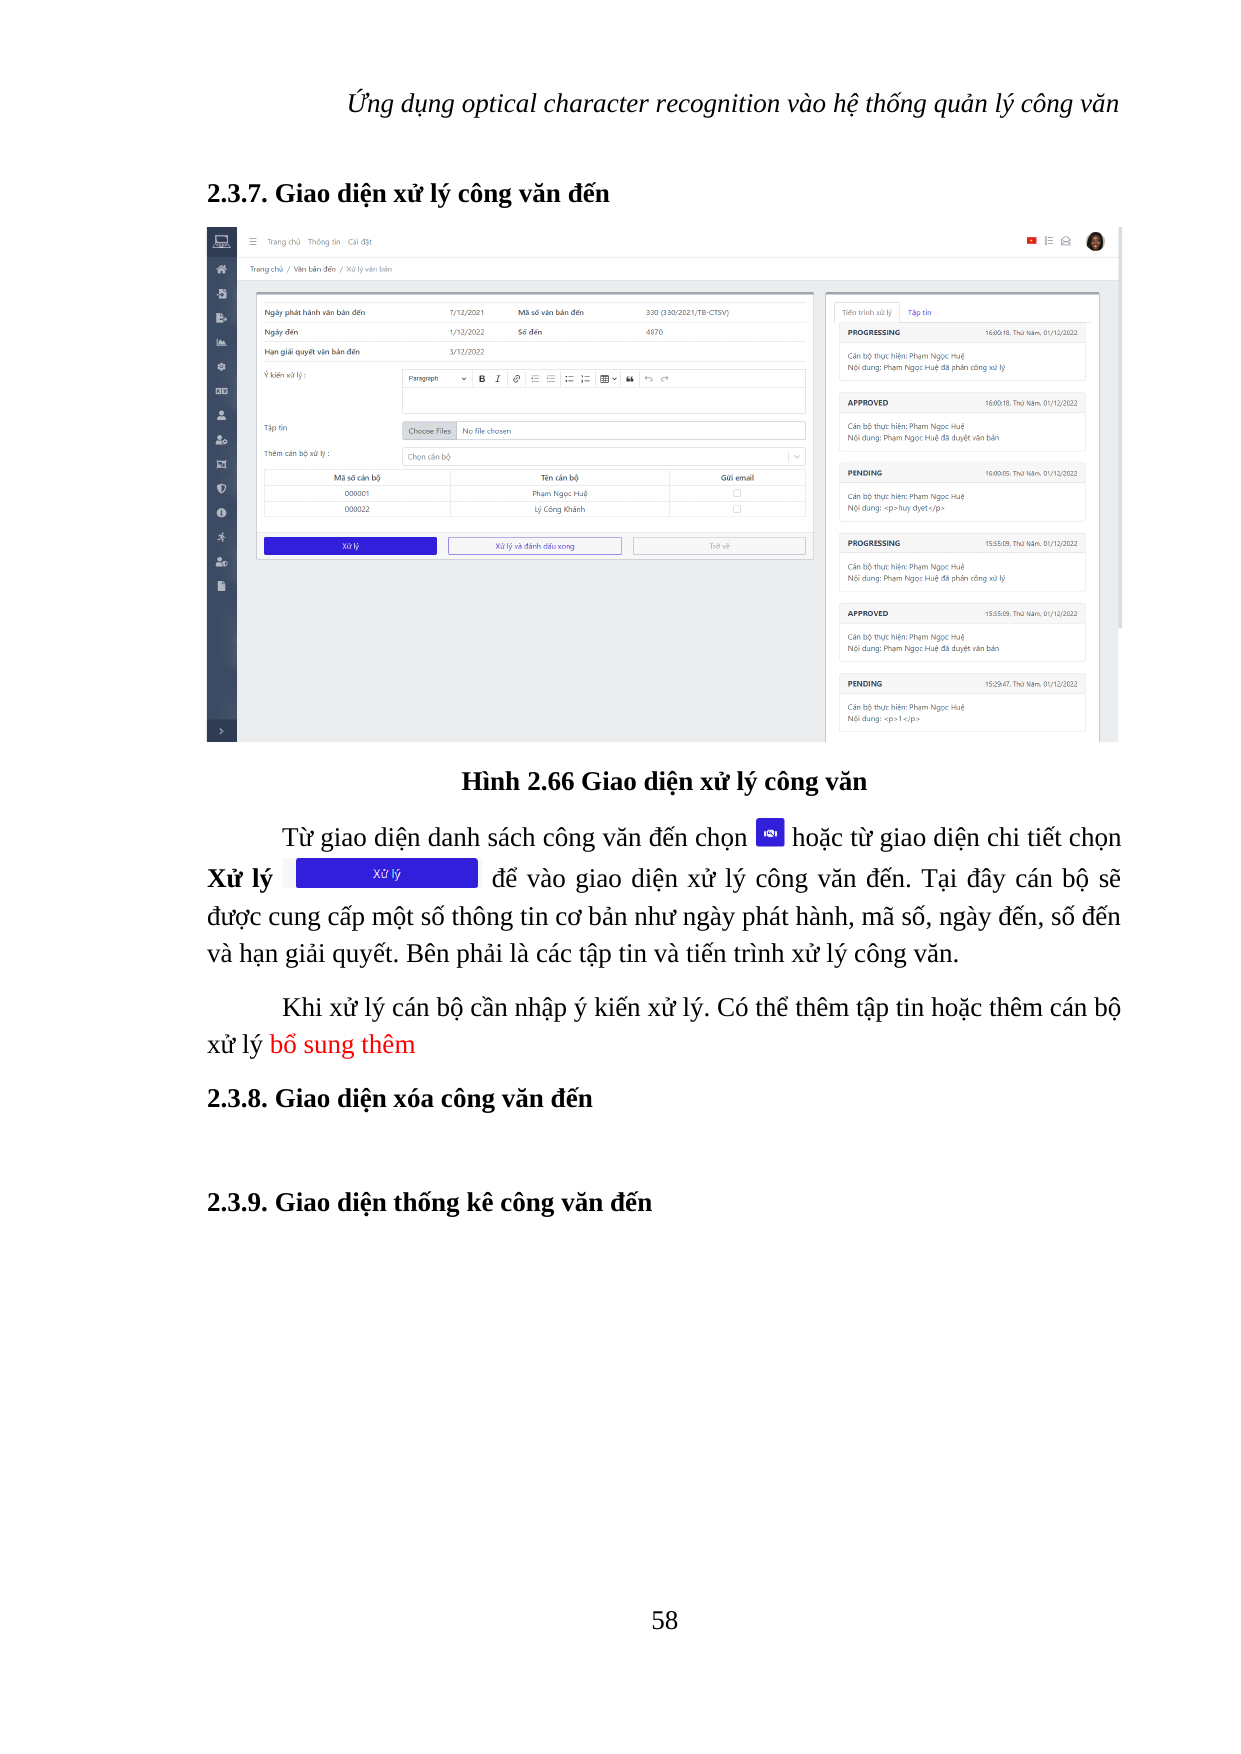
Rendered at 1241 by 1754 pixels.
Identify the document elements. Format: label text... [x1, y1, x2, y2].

picture [282, 858, 483, 888]
text Từ giao diện danh sách công văn đến chọn hoặc từ giao diện chi tiết chọn Xử lý để vào giao diện xử lý công văn đến. Tại đây cán bộ sẽ được cung cấp một số thông tin cơ bản như ngày phát hành, mã số, ngày đến, số đến và hạn giải quyết. Bên phải là các tập tin và tiến trình xử lý công văn. [207, 817, 1122, 968]
subtitle Giao diện xử lý công văn đến [207, 177, 1122, 208]
text Khi xử lý cán bộ cần nhập ý kiến xử lý. Có thể thêm tập tin hoặc thêm cán bộ xử lý bổ sung thêm [207, 991, 1122, 1059]
subtitle Giao diện xóa công văn đến [207, 1082, 1122, 1113]
picture [206, 227, 1123, 742]
picture [755, 816, 785, 847]
subtitle Giao diện thống kê công văn đến [207, 1186, 1122, 1217]
